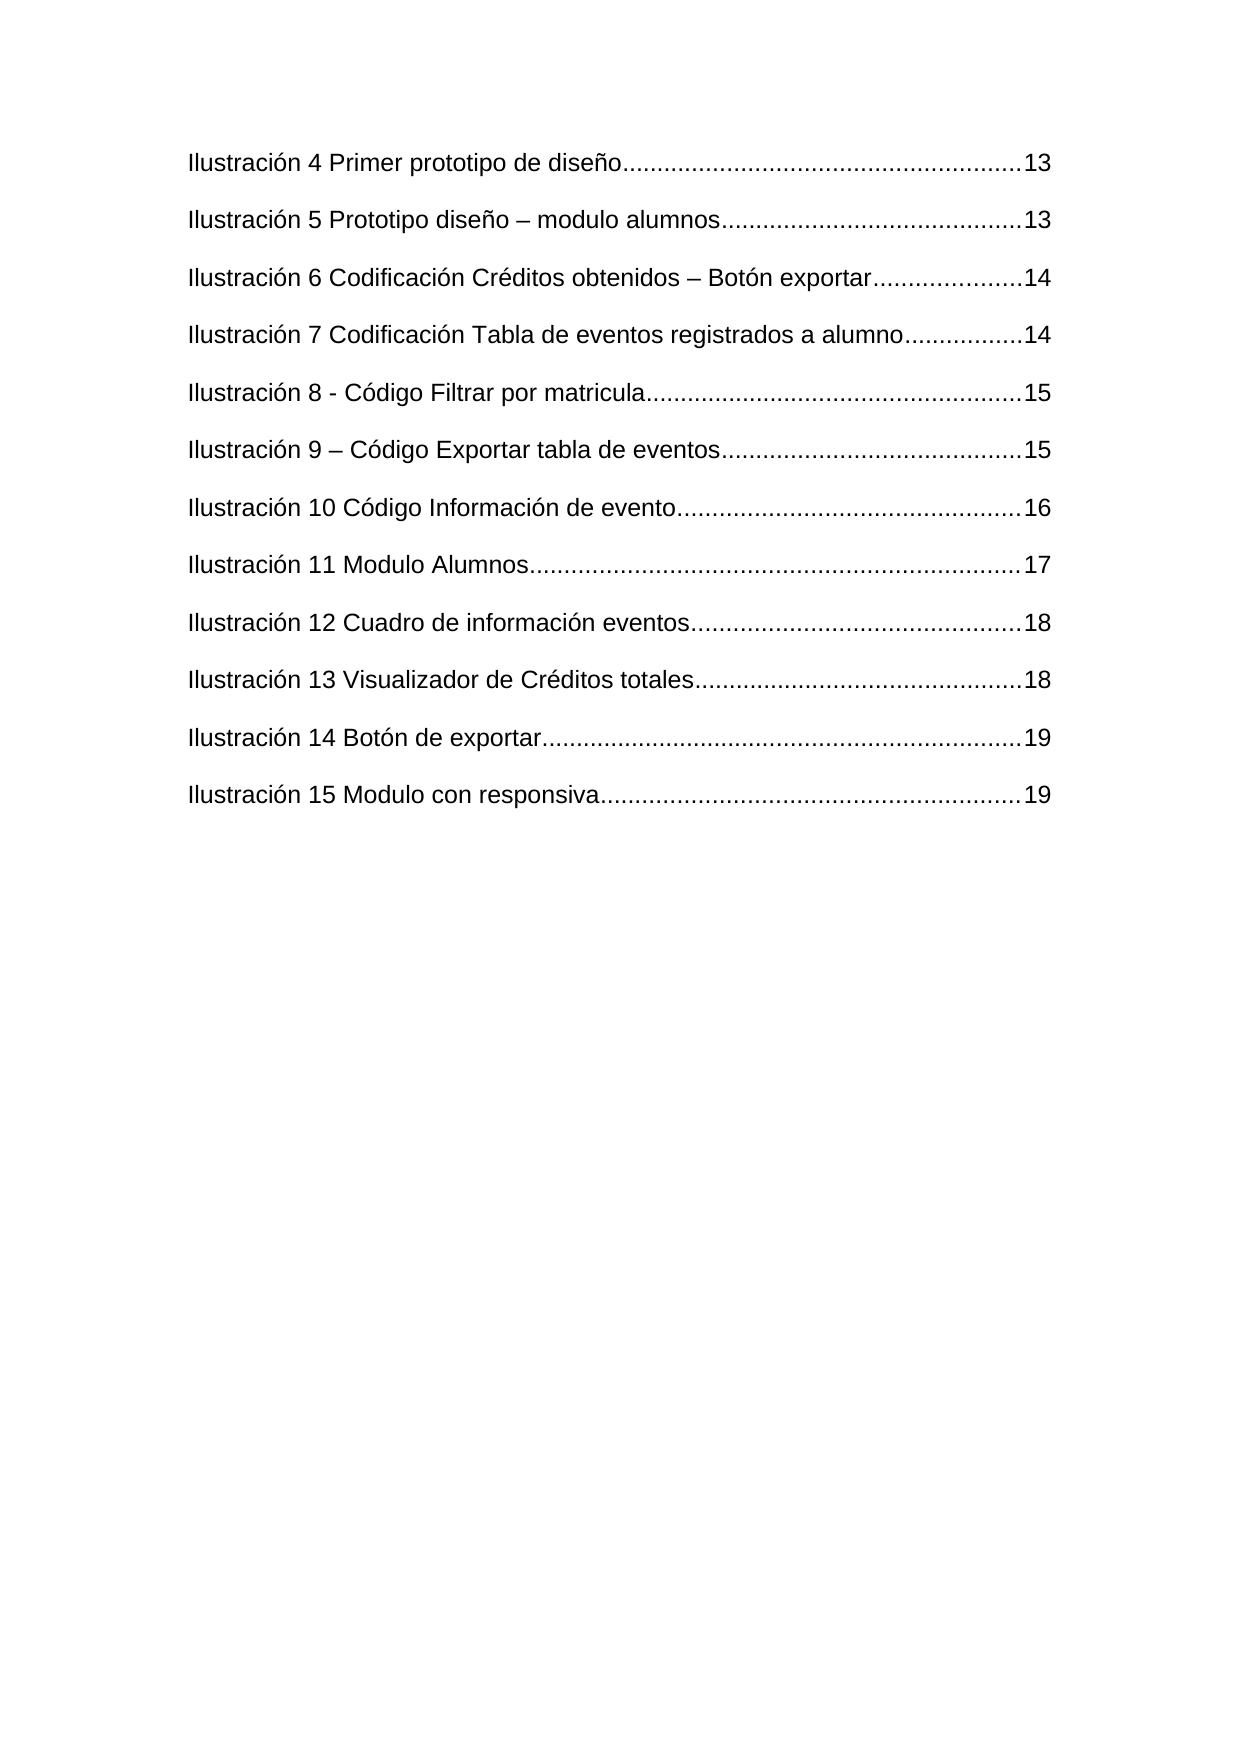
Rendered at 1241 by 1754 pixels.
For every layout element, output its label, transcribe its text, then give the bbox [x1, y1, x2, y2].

text Ilustración 6 Codificación Créditos obtenidos – Botón exportar 14 [187, 263, 1053, 291]
text Ilustración 12 Cuadro de información eventos 18 [187, 608, 1053, 636]
text Ilustración 7 Codificación Tabla de eventos registrados a alumno 14 [187, 320, 1053, 349]
text Ilustración 8 - Código Filtrar por matricula 15 [187, 378, 1053, 406]
text Ilustración 9 – Código Exportar tabla de eventos 15 [187, 435, 1053, 464]
text Ilustración 14 Botón de exportar 19 [187, 723, 1053, 751]
text Ilustración 15 Modulo con responsiva 19 [187, 780, 1053, 809]
text Ilustración 13 Visualizador de Créditos totales 18 [187, 665, 1053, 694]
text Ilustración 5 Prototipo diseño – modulo alumnos 13 [187, 205, 1053, 234]
text Ilustración 10 Código Información de evento 16 [187, 493, 1053, 521]
text Ilustración 11 Modulo Alumnos 17 [187, 550, 1053, 579]
text Ilustración 4 Primer prototipo de diseño 13 [187, 148, 1053, 176]
